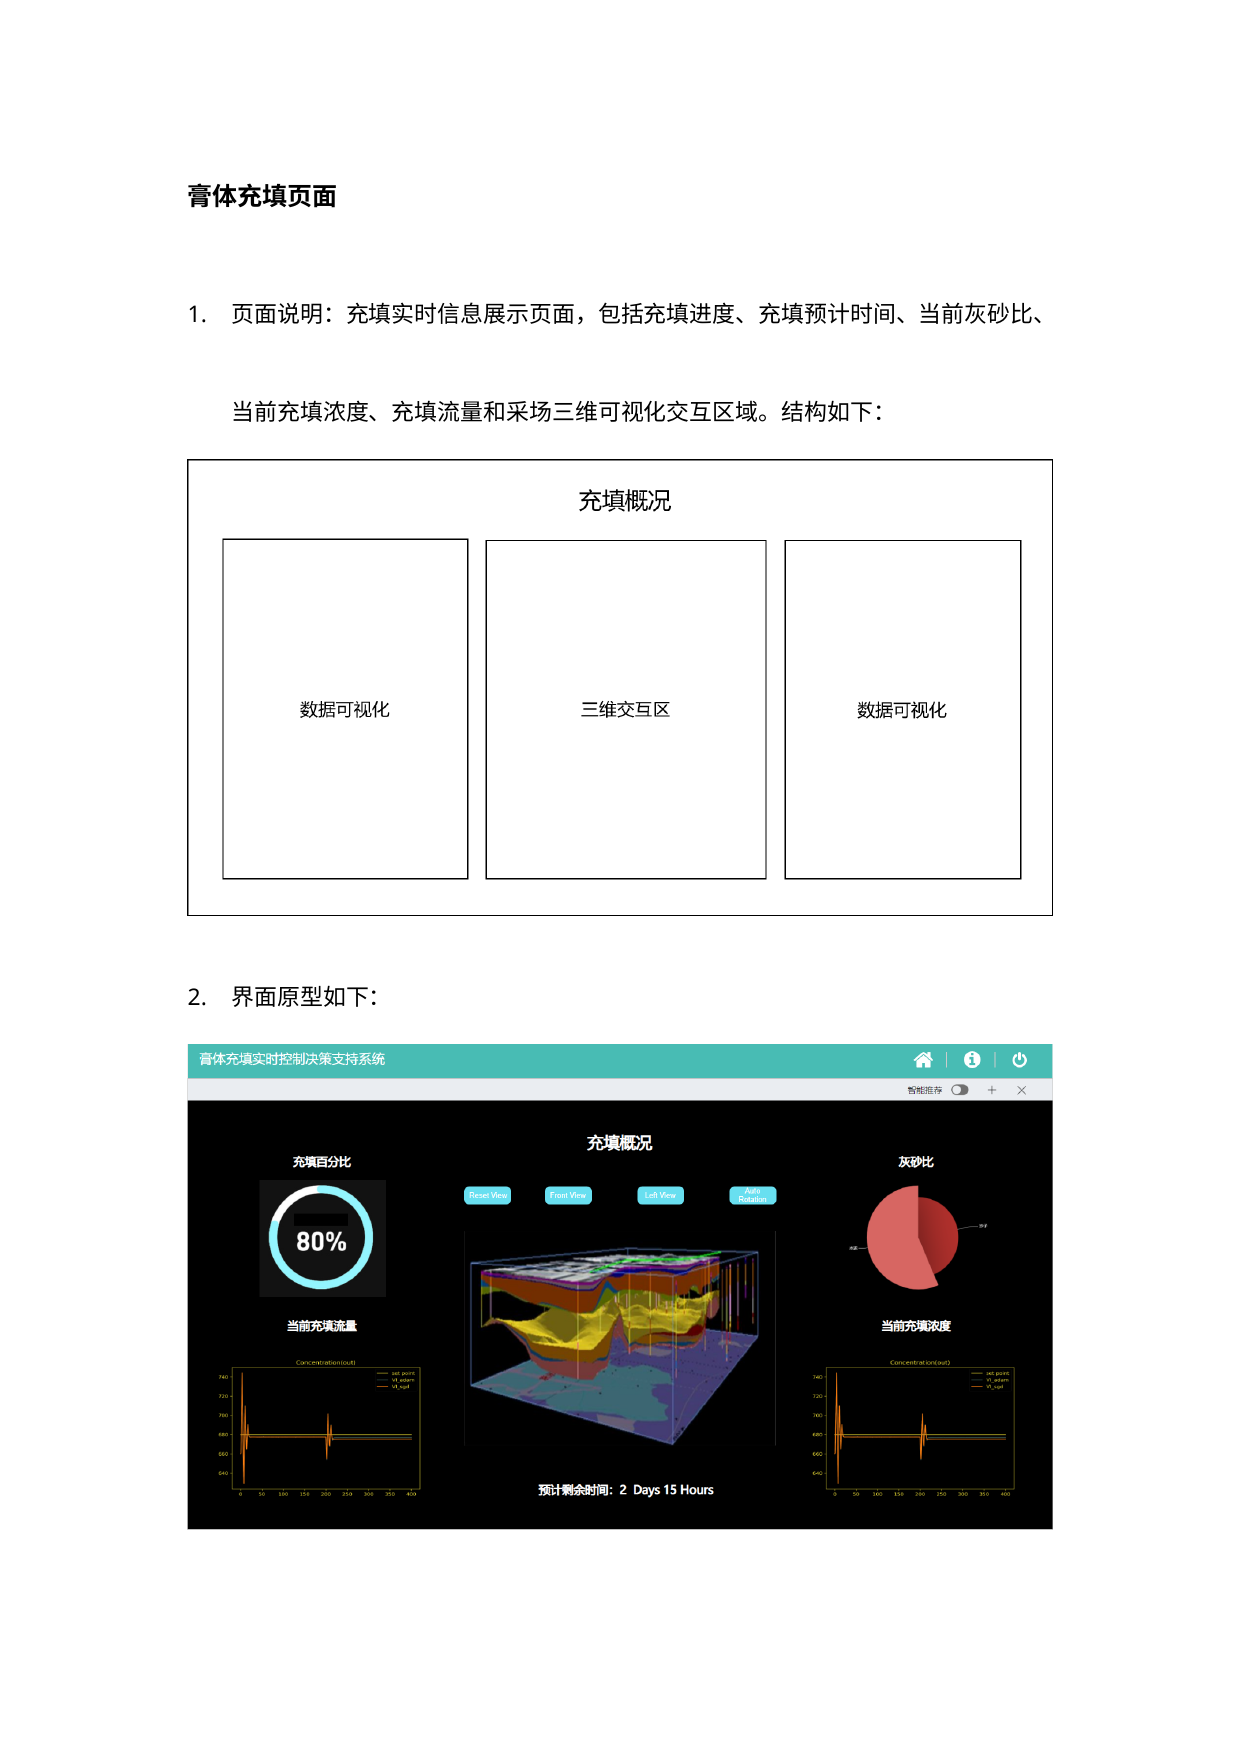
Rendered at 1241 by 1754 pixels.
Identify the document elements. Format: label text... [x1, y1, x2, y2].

list 页面说明：充填实时信息展示页面，包括充填进度、充填预计时间、当前灰砂比、当前充填浓度、充填流量和采场三维可视化交互区域。结构如下： [187, 281, 1053, 443]
subtitle 膏体充填页面 [187, 162, 1053, 227]
picture [187, 459, 1053, 916]
picture [187, 1044, 1053, 1530]
list 界面原型如下： [187, 963, 1053, 1028]
